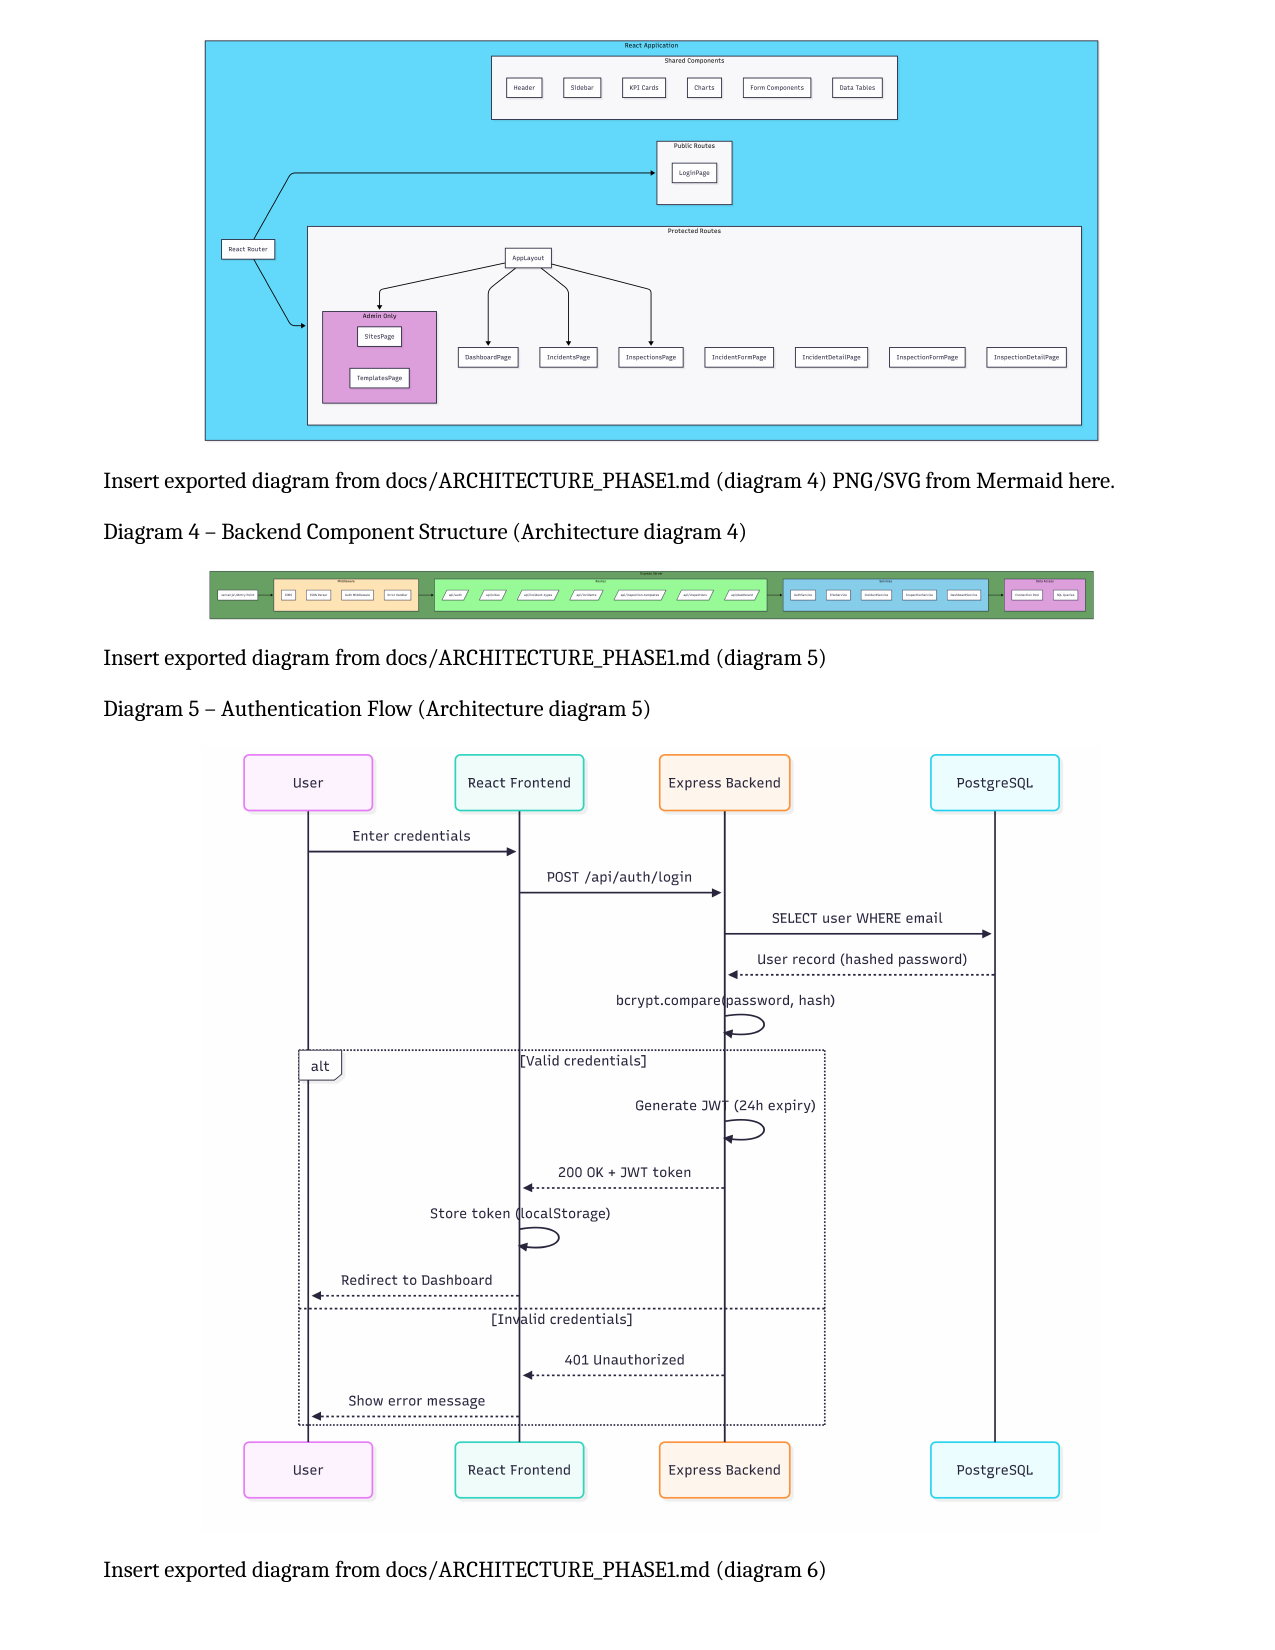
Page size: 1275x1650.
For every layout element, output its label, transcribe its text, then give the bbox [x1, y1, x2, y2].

text Insert exported diagram from docs/ARCHITECTURE_PHASE1.md (diagram 5) [103, 645, 1200, 671]
text Insert exported diagram from docs/ARCHITECTURE_PHASE1.md (diagram 6) [103, 1557, 1200, 1583]
picture [201, 746, 1102, 1533]
text Diagram 4 – Backend Component Structure (Architecture diagram 4) [103, 519, 1200, 545]
text Diagram 5 – Authentication Flow (Architecture diagram 5) [103, 696, 1200, 722]
picture [201, 37, 1102, 444]
text Insert exported diagram from docs/ARCHITECTURE_PHASE1.md (diagram 4) PNG/SVG from Mermaid here. [103, 468, 1200, 494]
picture [201, 570, 1102, 621]
